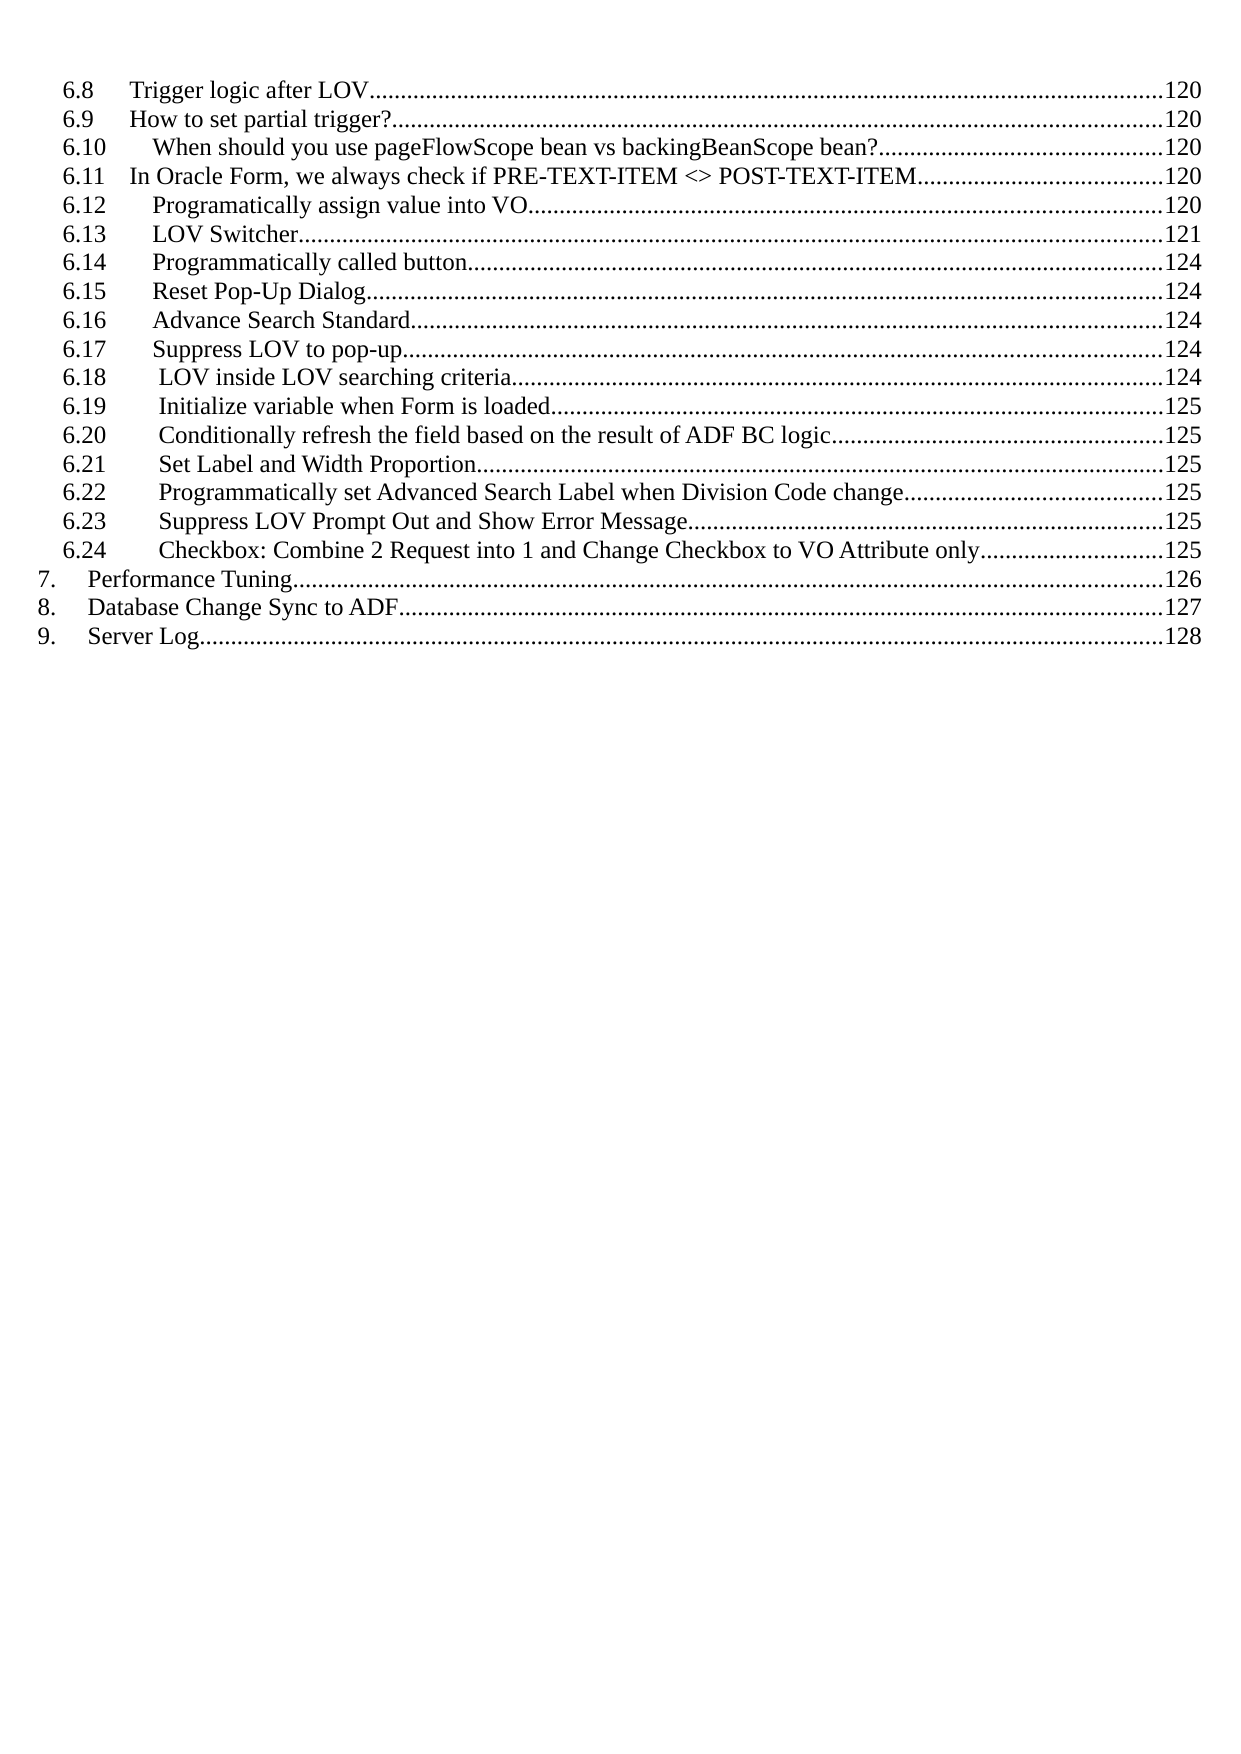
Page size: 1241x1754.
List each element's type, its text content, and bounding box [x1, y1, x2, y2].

text 7. Performance Tuning 126 [37, 564, 1203, 592]
text 6.20 Conditionally refresh the field based on the result of ADF BC logic 125 [62, 420, 1203, 449]
text 6.13 LOV Switcher 121 [62, 219, 1203, 247]
text 6.24 Checkbox: Combine 2 Request into 1 and Change Checkbox to VO Attribute only 125 [62, 535, 1203, 564]
text 6.16 Advance Search Standard 124 [62, 305, 1203, 334]
text 6.22 Programmatically set Advanced Search Label when Division Code change 125 [62, 477, 1203, 506]
text 6.9 How to set partial trigger? 120 [62, 104, 1203, 132]
text 6.14 Programmatically called button 124 [62, 247, 1203, 276]
text 6.10 When should you use pageFlowScope bean vs backingBeanScope bean? 120 [62, 132, 1203, 161]
text 6.15 Reset Pop-Up Dialog 124 [62, 276, 1203, 305]
text 6.17 Suppress LOV to pop-up 124 [62, 334, 1203, 362]
text 6.11 In Oracle Form, we always check if PRE-TEXT-ITEM <> POST-TEXT-ITEM 120 [62, 161, 1203, 190]
text 6.21 Set Label and Width Proportion 125 [62, 449, 1203, 477]
text 6.8 Trigger logic after LOV 120 [62, 75, 1203, 104]
text 6.19 Initialize variable when Form is loaded 125 [62, 391, 1203, 420]
text 6.18 LOV inside LOV searching criteria 124 [62, 362, 1203, 391]
text 8. Database Change Sync to ADF 127 [37, 592, 1203, 621]
text 9. Server Log 128 [37, 621, 1203, 650]
text 6.12 Programatically assign value into VO 120 [62, 190, 1203, 219]
text 6.23 Suppress LOV Prompt Out and Show Error Message 125 [62, 506, 1203, 535]
